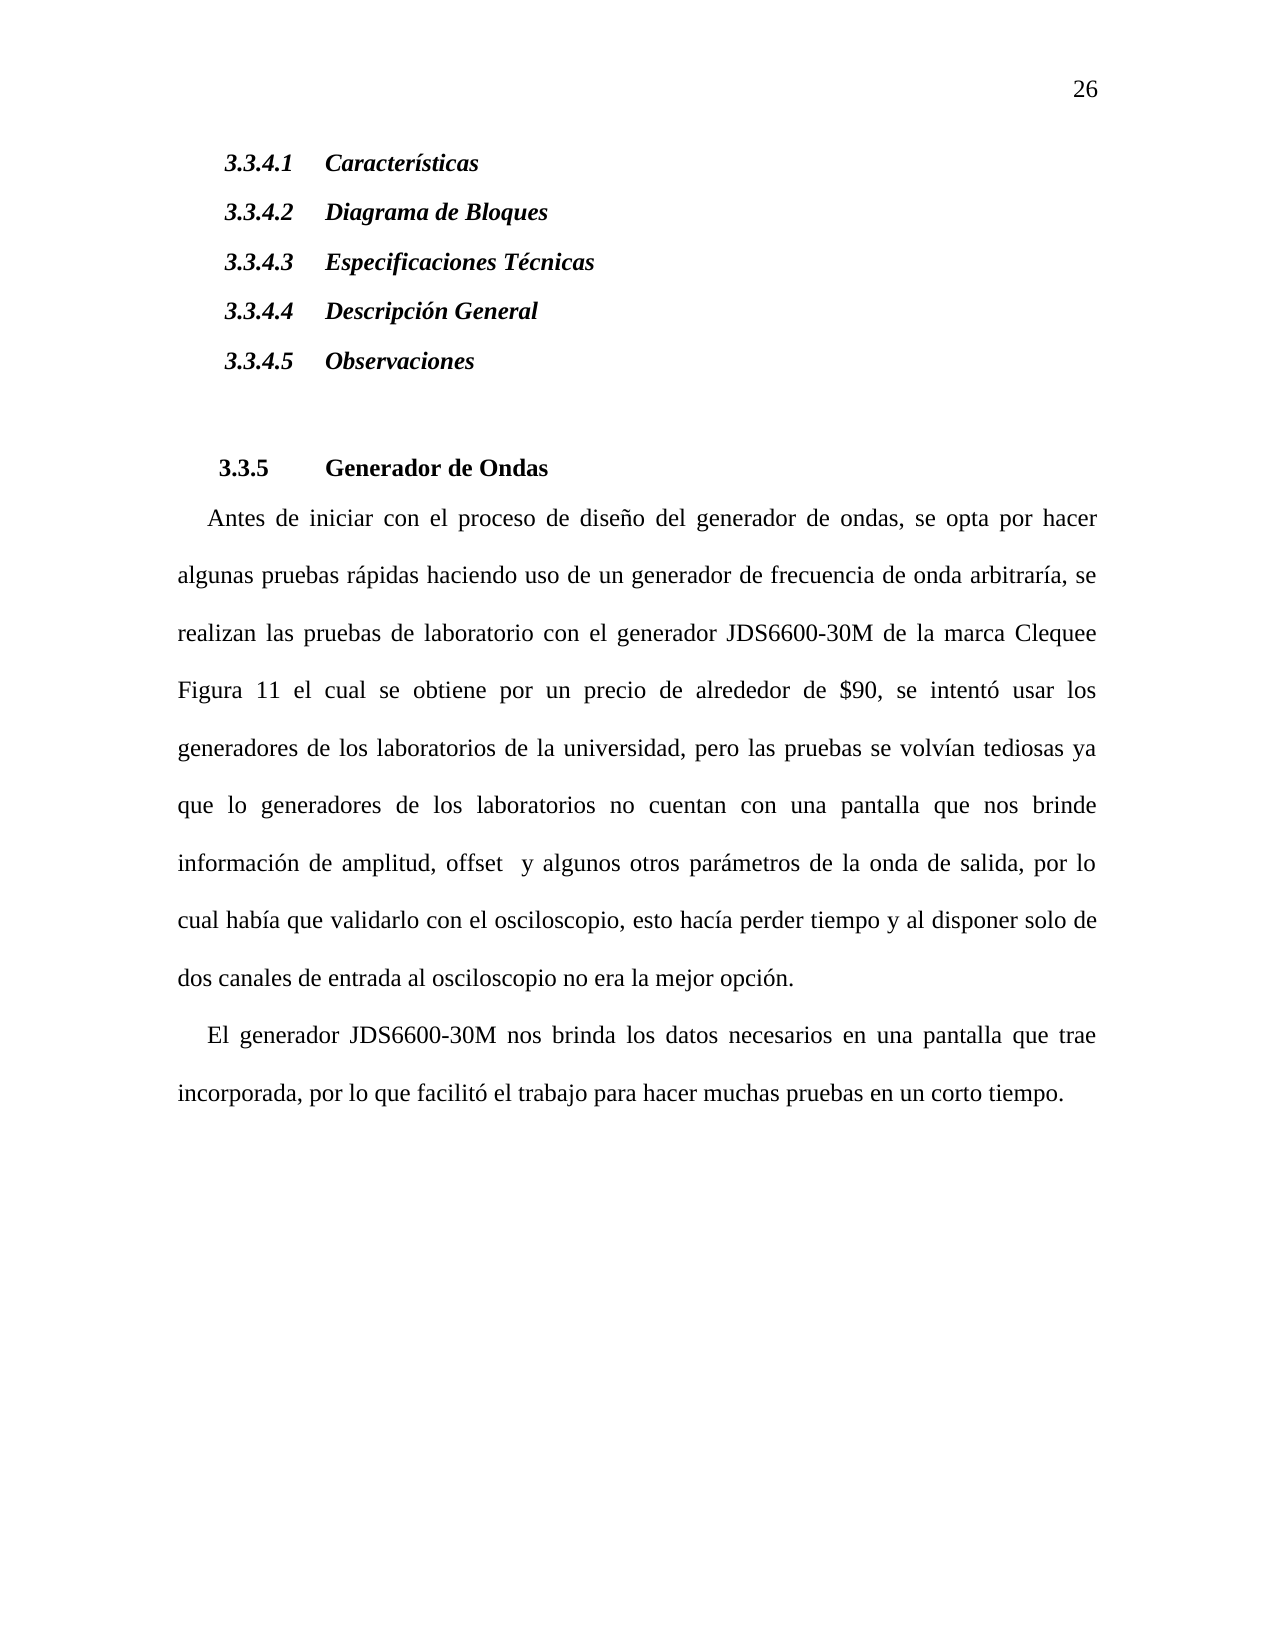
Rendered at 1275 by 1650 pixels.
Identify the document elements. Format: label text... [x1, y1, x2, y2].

subtitle Descripción General [177, 296, 1098, 325]
text El generador JDS6600-30M nos brinda los datos necesarios en una pantalla que trae incorporada, por lo que facilitó el trabajo para hacer muchas pruebas en un corto tiempo. [177, 1020, 1098, 1106]
subtitle Generador de Ondas [177, 453, 1098, 482]
subtitle Diagrama de Bloques [177, 197, 1098, 226]
subtitle Observaciones [177, 346, 1098, 375]
subtitle Especificaciones Técnicas [177, 247, 1098, 276]
text Antes de iniciar con el proceso de diseño del generador de ondas, se opta por hacer algunas pruebas rápidas haciendo uso de un generador de frecuencia de onda arbitraría, se realizan las pruebas de laboratorio con el generador JDS6600-30M de la marca Clequee Figura 11 el cual se obtiene por un precio de alrededor de $90, se intentó usar los generadores de los laboratorios de la universidad, pero las pruebas se volvían tediosas ya que lo generadores de los laboratorios no cuentan con una pantalla que nos brinde información de amplitud, offset y algunos otros parámetros de la onda de salida, por lo cual había que validarlo con el osciloscopio, esto hacía perder tiempo y al disponer solo de dos canales de entrada al osciloscopio no era la mejor opción. [177, 503, 1098, 991]
subtitle Características [177, 148, 1098, 176]
